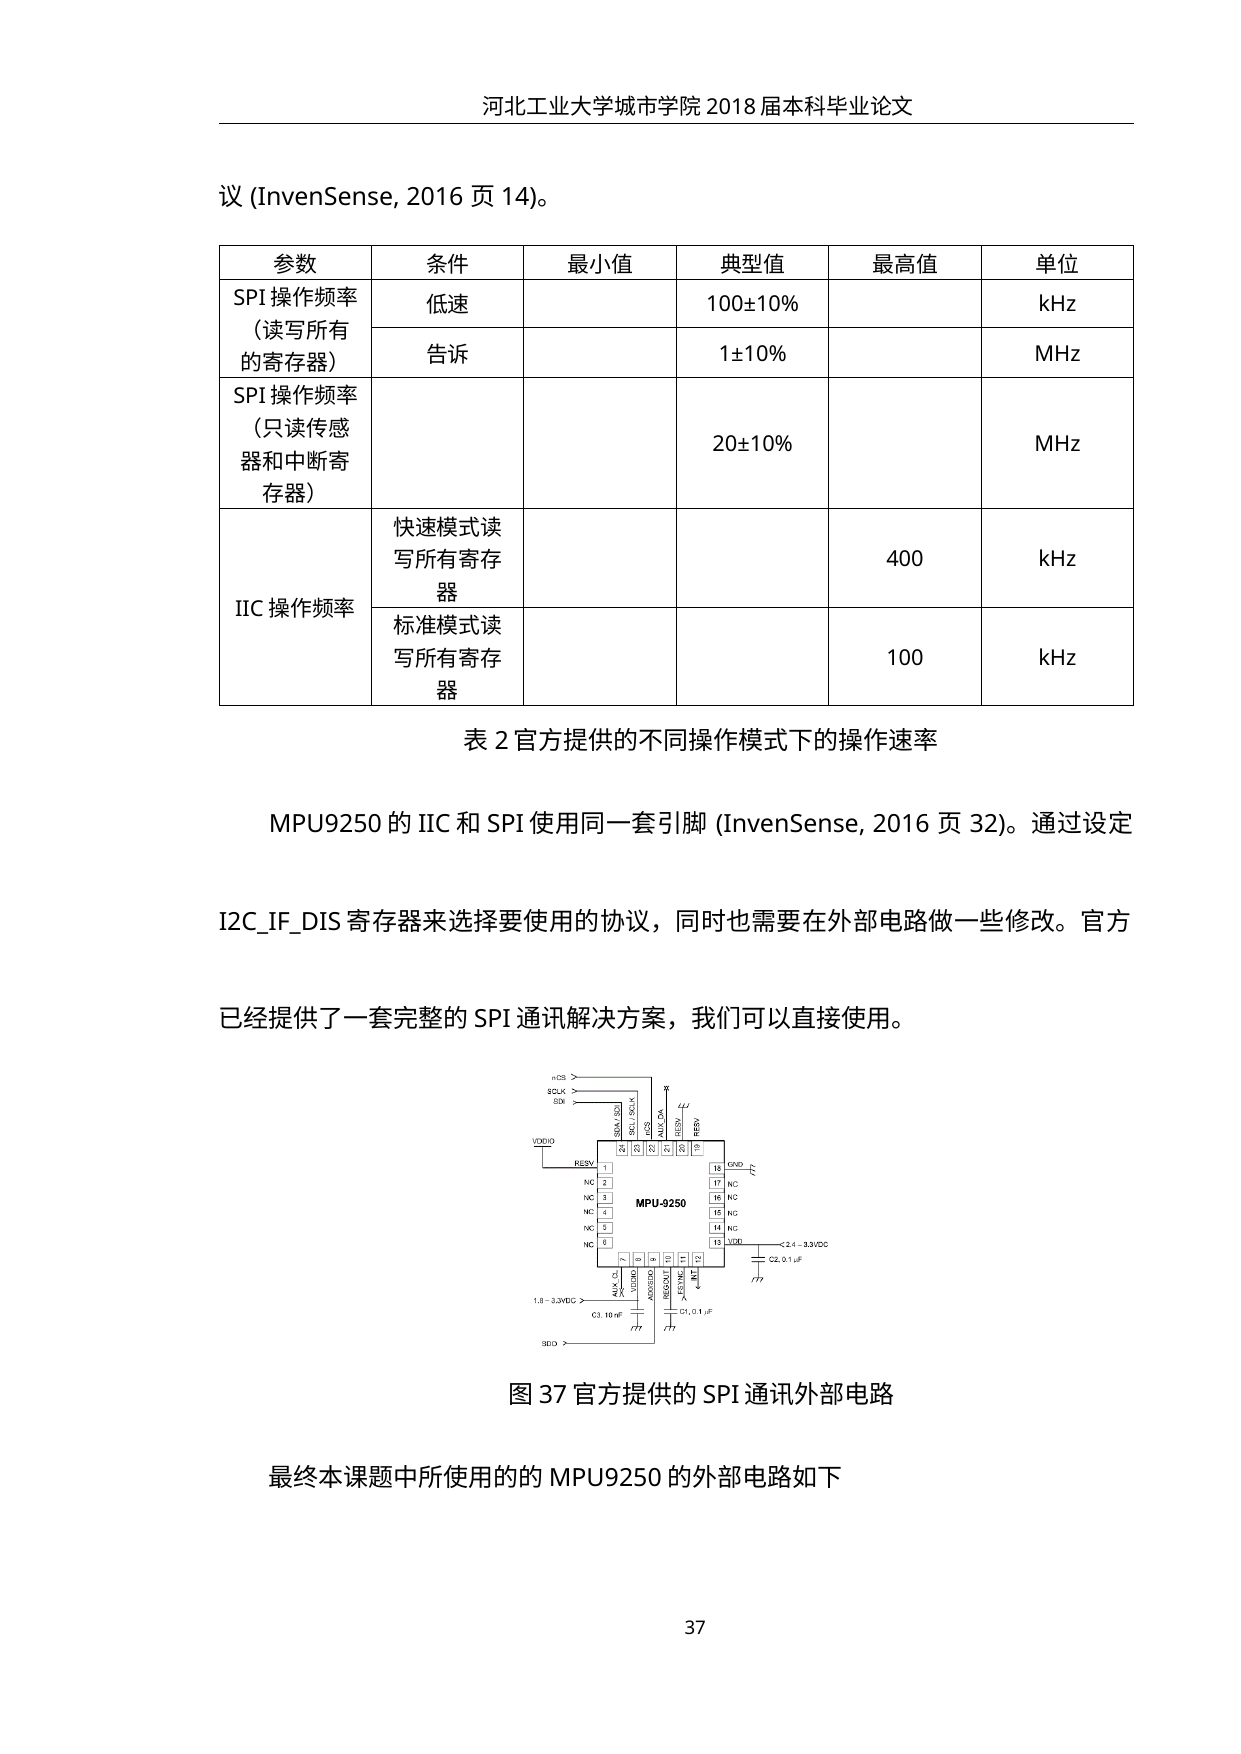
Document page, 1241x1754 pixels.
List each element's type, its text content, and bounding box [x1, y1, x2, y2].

table_cell 20±10% [677, 378, 828, 508]
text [218, 162, 1134, 227]
table_cell [372, 378, 523, 508]
text 图 37官方提供的SPI通讯外部电路 [218, 1360, 1134, 1425]
table_cell MHz [982, 378, 1133, 508]
table_cell SPI操作频率（读写所有的寄存器） [220, 280, 371, 377]
table_cell 400 [829, 509, 981, 607]
table_header 典型值 [677, 246, 828, 279]
table_cell 快速模式读写所有寄存器 [372, 509, 523, 607]
table_cell 100±10% [677, 280, 828, 327]
text 最终本课题中所使用的的MPU9250的外部电路如下 [218, 1443, 1134, 1508]
table_cell kHz [982, 608, 1133, 705]
text 表 2官方提供的不同操作模式下的操作速率 [218, 706, 1134, 771]
table_cell [524, 608, 676, 705]
table_cell [829, 280, 981, 327]
table_cell SPI操作频率（只读传感器和中断寄存器） [220, 378, 371, 508]
table_header 最高值 [829, 246, 981, 279]
table_cell 100 [829, 608, 981, 705]
table_cell [677, 608, 828, 705]
table_cell kHz [982, 280, 1133, 327]
table_cell 告诉 [372, 328, 523, 377]
table_cell 标准模式读写所有寄存器 [372, 608, 523, 705]
table_header 条件 [372, 246, 523, 279]
picture [521, 1067, 831, 1352]
table_header 最小值 [524, 246, 676, 279]
table_cell 1±10% [677, 328, 828, 377]
table_cell [677, 509, 828, 607]
table_cell kHz [982, 509, 1133, 607]
table_cell [524, 328, 676, 377]
table_cell 低速 [372, 280, 523, 327]
text MPU9250的IIC和SPI使用同一套引脚。通过设定I2C_IF_DIS寄存器来选择要使用的协议，同时也需要在外部电路做一些修改。官方已经提供了一套完整的SPI通讯解决方案，我们可以直接使用。 [218, 789, 1134, 1049]
table_cell [524, 280, 676, 327]
table_cell IIC操作频率 [220, 509, 371, 705]
table_cell [829, 378, 981, 508]
table_header 单位 [982, 246, 1133, 279]
table_cell [524, 509, 676, 607]
table_cell [524, 378, 676, 508]
table_cell MHz [982, 328, 1133, 377]
table_cell [829, 328, 981, 377]
table_header 参数 [220, 246, 371, 279]
